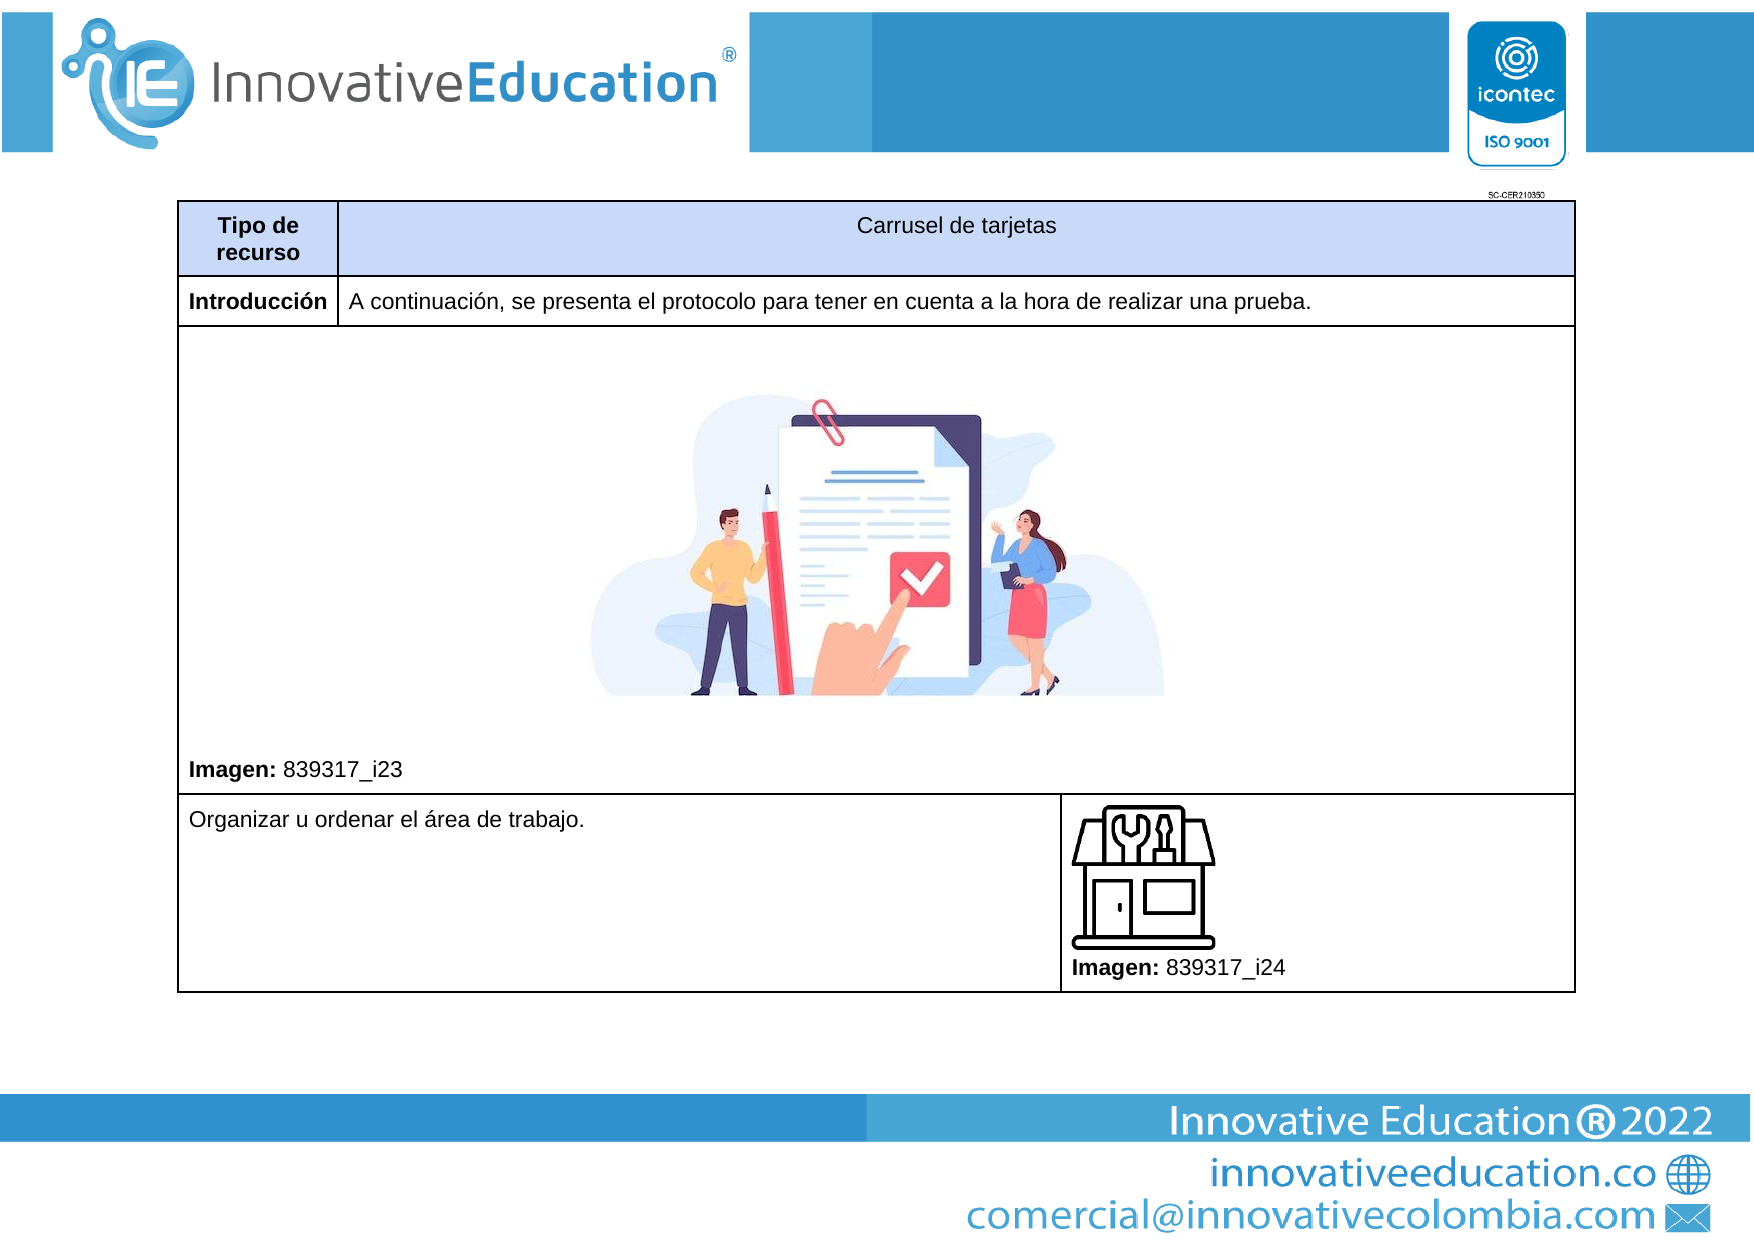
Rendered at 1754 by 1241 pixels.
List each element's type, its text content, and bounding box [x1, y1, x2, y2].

picture [2, 0, 1754, 166]
table_cell A continuación, se presenta el protocolo para tener en cuenta a la hora de realizar una prueba. [339, 277, 1574, 324]
table_cell Organizar u ordenar el área de trabajo. [179, 795, 1060, 991]
table_header Tipo de recurso [179, 202, 337, 275]
table_header Carrusel de tarjetas [339, 202, 1574, 275]
table_cell Introducción [179, 277, 337, 324]
picture [1464, 18, 1569, 200]
picture [0, 1092, 1751, 1239]
picture [1071, 805, 1216, 950]
picture [566, 337, 1188, 752]
table_cell Imagen: 839317_i24 [1062, 795, 1574, 991]
table_cell Imagen: 839317_i23 [179, 327, 1574, 793]
